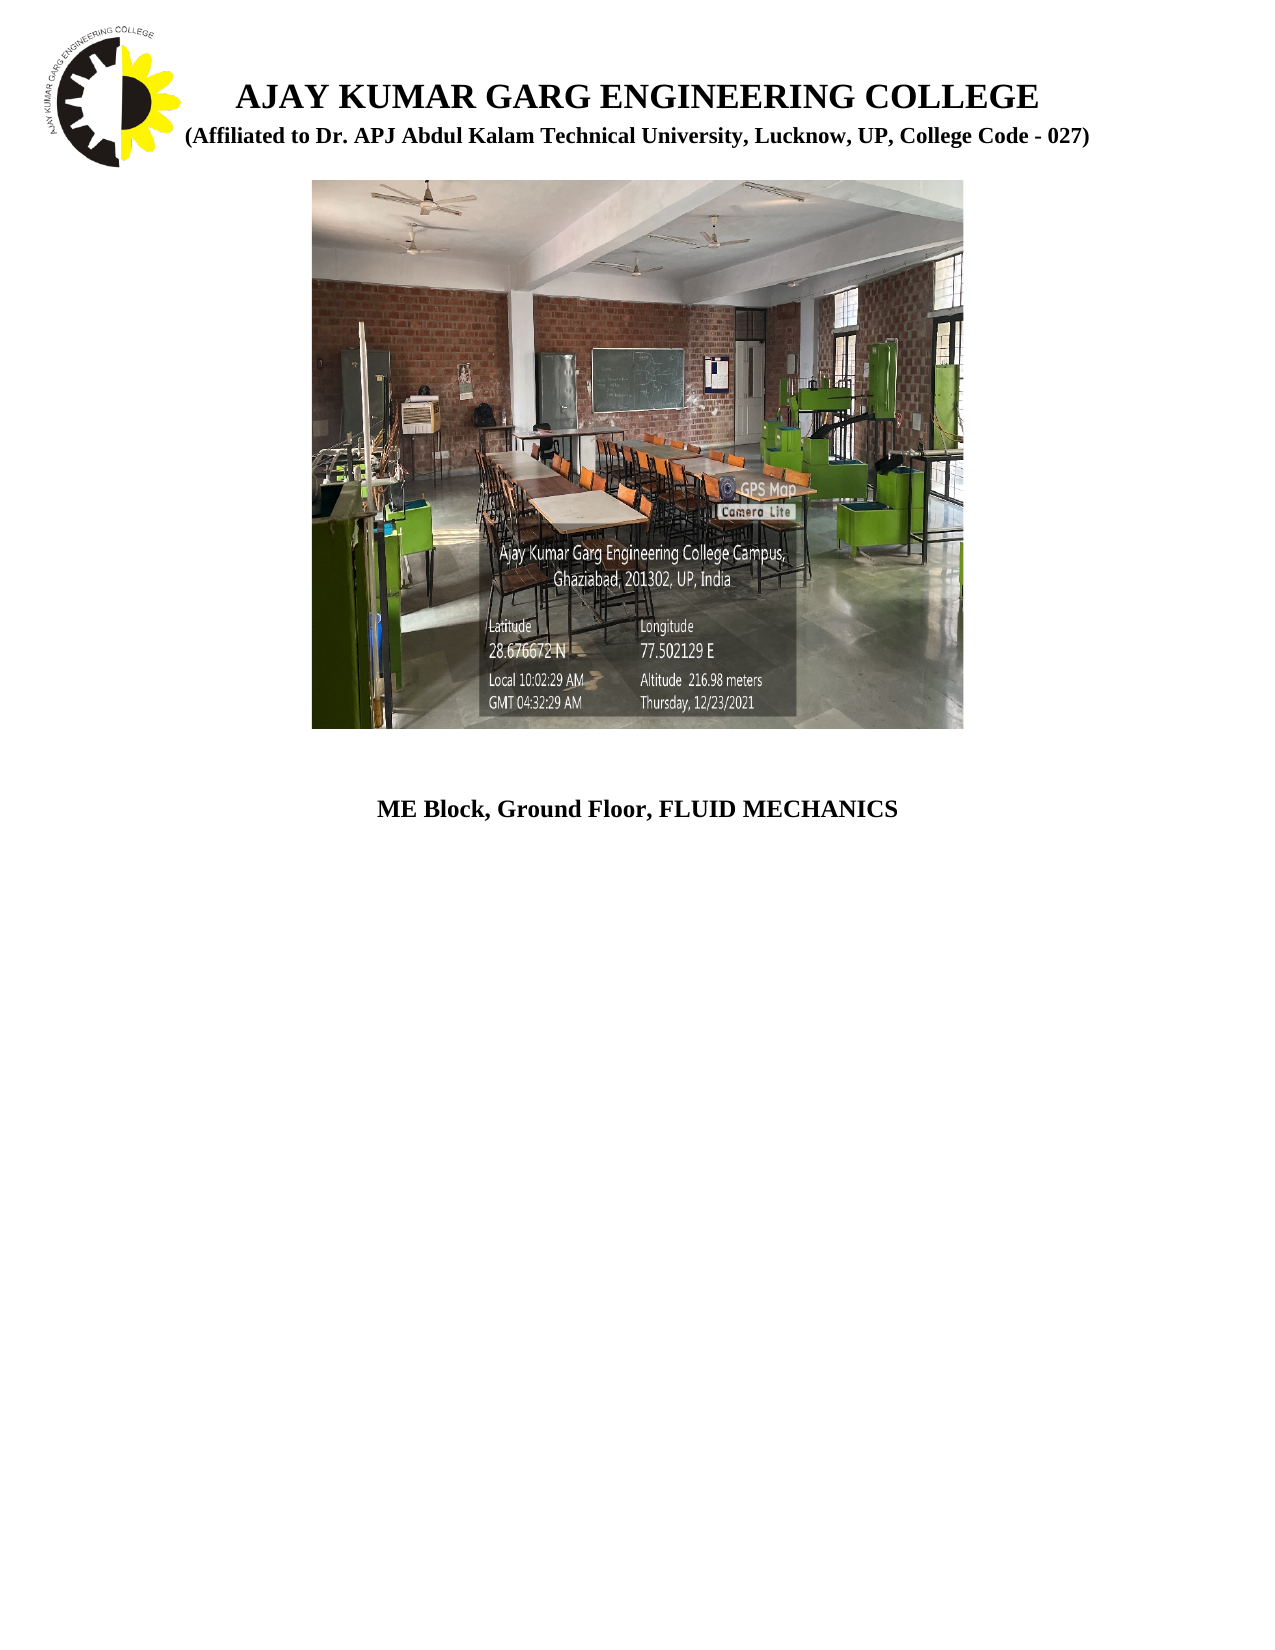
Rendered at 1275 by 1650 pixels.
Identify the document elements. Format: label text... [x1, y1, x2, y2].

picture [311, 180, 964, 729]
picture [44, 26, 188, 169]
text ME Block, Ground Floor, FLUID MECHANICS [150, 794, 1125, 823]
